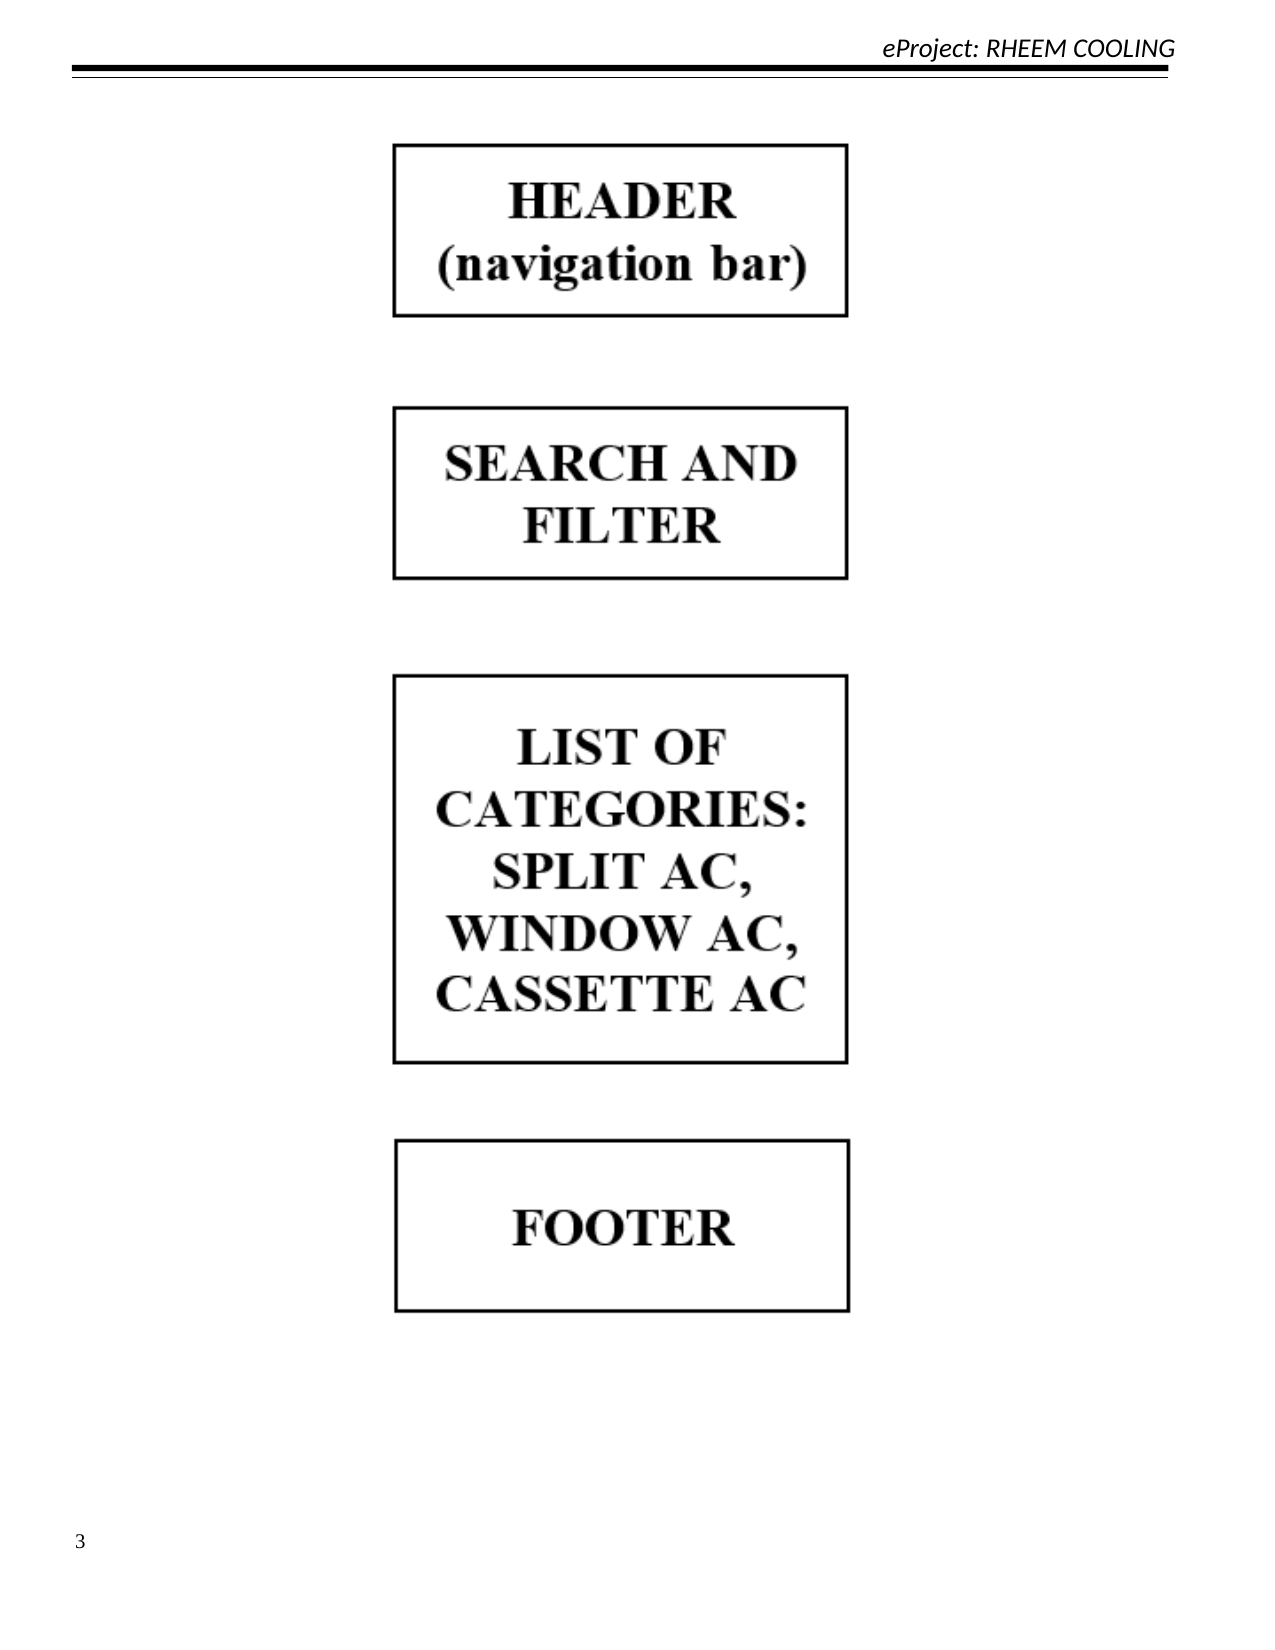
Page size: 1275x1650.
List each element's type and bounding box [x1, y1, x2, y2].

picture [141, 89, 1122, 1409]
